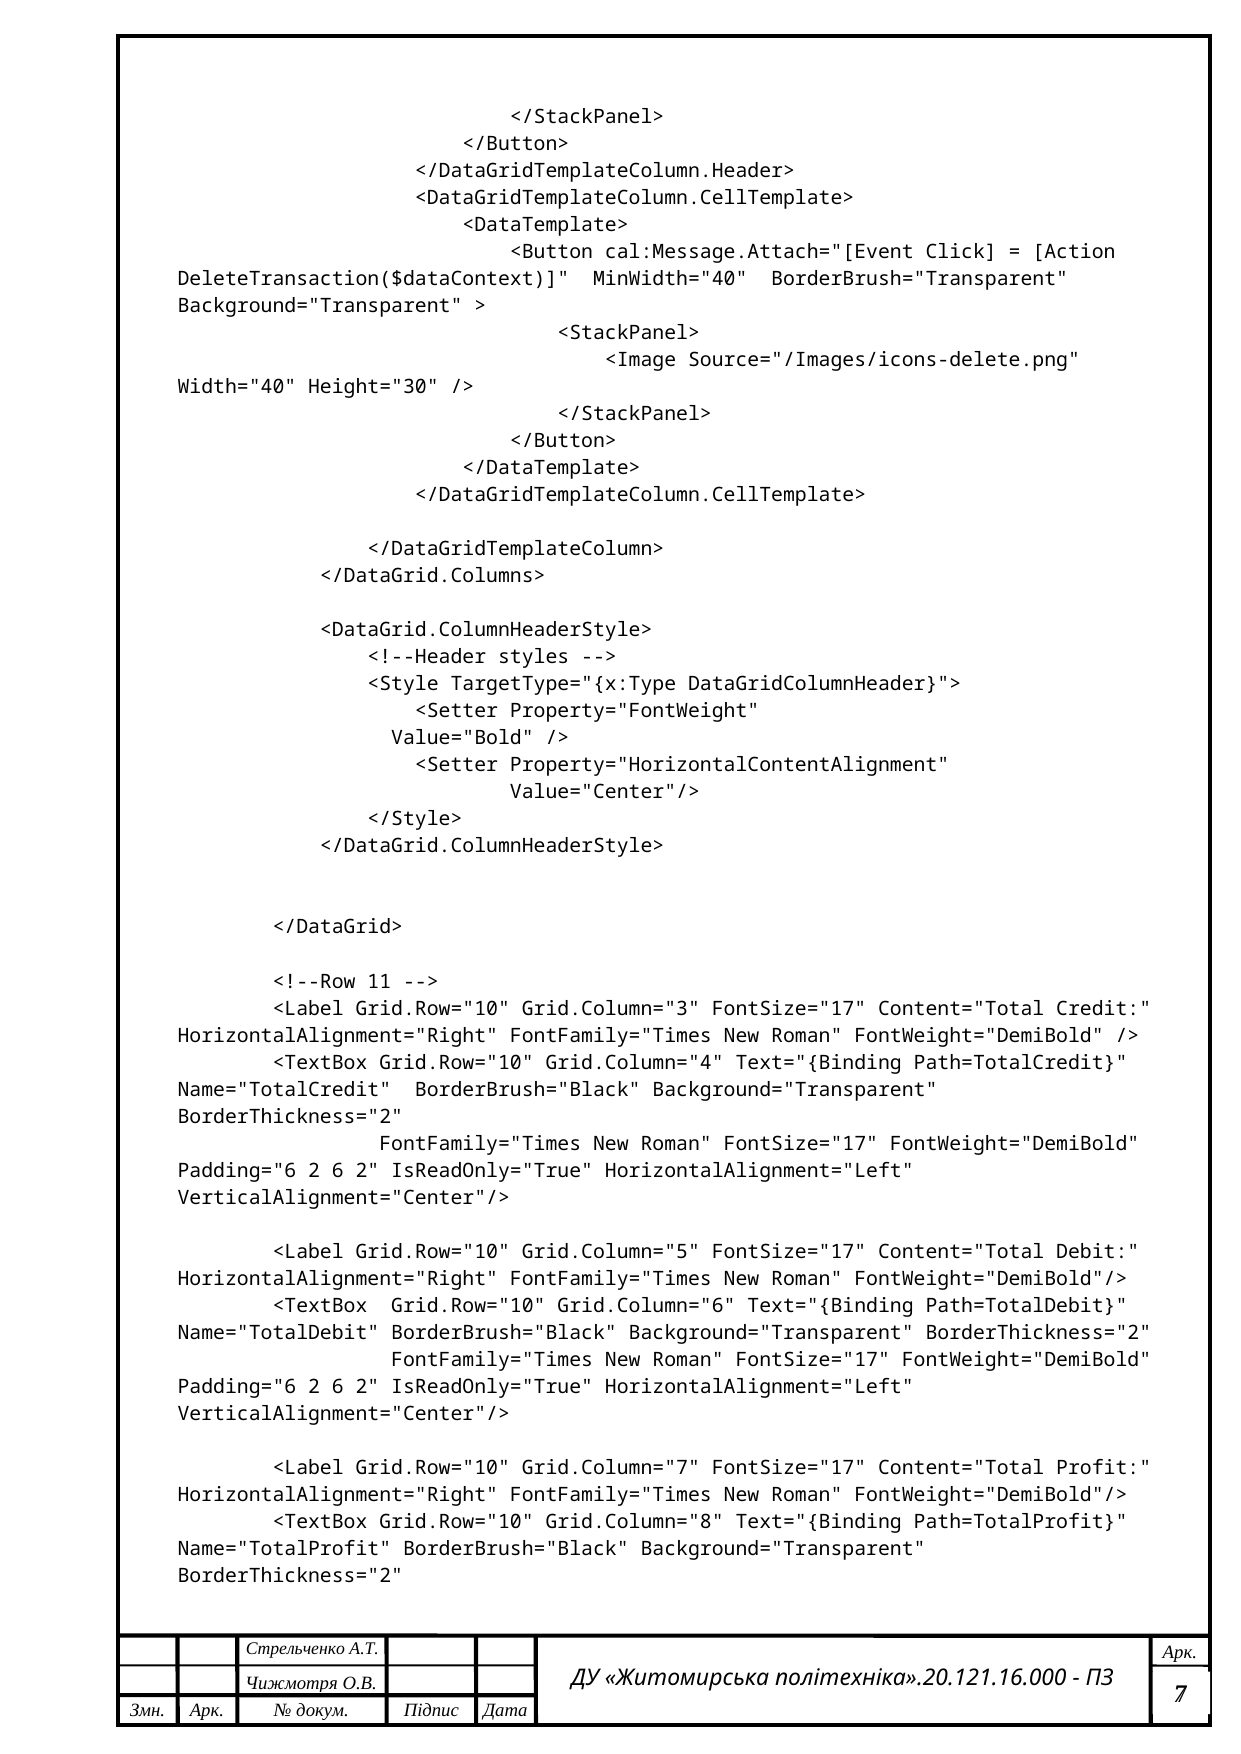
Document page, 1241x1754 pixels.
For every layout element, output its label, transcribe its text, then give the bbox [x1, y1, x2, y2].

text </StackPanel> [177, 103, 1152, 129]
text <Image Source="/Images/icons-delete.png" Width="40" Height="30" /> [177, 345, 1152, 399]
text <TextBox Grid.Row="10" Grid.Column="6" Text="{Binding Path=TotalDebit}" Name="TotalDebit" BorderBrush="Black" Background="Transparent" BorderThickness="2" [177, 1291, 1152, 1345]
text Value="Bold" /> [177, 723, 1152, 750]
text <DataGrid.ColumnHeaderStyle> [177, 615, 1152, 642]
text Value="Center"/> [177, 777, 1152, 804]
text <Label Grid.Row="10" Grid.Column="7" FontSize="17" Content="Total Profit:" HorizontalAlignment="Right" FontFamily="Times New Roman" FontWeight="DemiBold"/> [177, 1453, 1152, 1507]
text </DataGrid> [177, 912, 1152, 939]
text </DataGrid.ColumnHeaderStyle> [177, 831, 1152, 858]
text <TextBox Grid.Row="10" Grid.Column="8" Text="{Binding Path=TotalProfit}" Name="TotalProfit" BorderBrush="Black" Background="Transparent" BorderThickness="2" [177, 1507, 1152, 1588]
text </StackPanel> </Button> </DataTemplate> </DataGridTemplateColumn.CellTemplate> </DataGridTemplateColumn> [177, 399, 1152, 561]
text </DataGrid.Columns> [177, 561, 1152, 588]
text <Style TargetType="{x:Type DataGridColumnHeader}"> [177, 669, 1152, 696]
text <Setter Property="FontWeight" [177, 696, 1152, 723]
text <!--Header styles --> [177, 642, 1152, 669]
text <Label Grid.Row="10" Grid.Column="5" FontSize="17" Content="Total Debit:" HorizontalAlignment="Right" FontFamily="Times New Roman" FontWeight="DemiBold"/> [177, 1237, 1152, 1291]
text <Label Grid.Row="10" Grid.Column="3" FontSize="17" Content="Total Credit:" HorizontalAlignment="Right" FontFamily="Times New Roman" FontWeight="DemiBold" /> [177, 995, 1152, 1049]
text <Setter Property="HorizontalContentAlignment" [177, 750, 1152, 777]
text <TextBox Grid.Row="10" Grid.Column="4" Text="{Binding Path=TotalCredit}" Name="TotalCredit" BorderBrush="Black" Background="Transparent" BorderThickness="2" [177, 1049, 1152, 1129]
text </Button> </DataGridTemplateColumn.Header> <DataGridTemplateColumn.CellTemplate> <DataTemplate> <Button cal:Message.Attach="[Event Click] = [Action DeleteTransaction($dataContext)]" MinWidth="40" BorderBrush="Transparent" Background="Transparent" > <StackPanel> [177, 129, 1152, 345]
text <!--Row 11 --> [177, 968, 1152, 995]
text </Style> [177, 804, 1152, 831]
